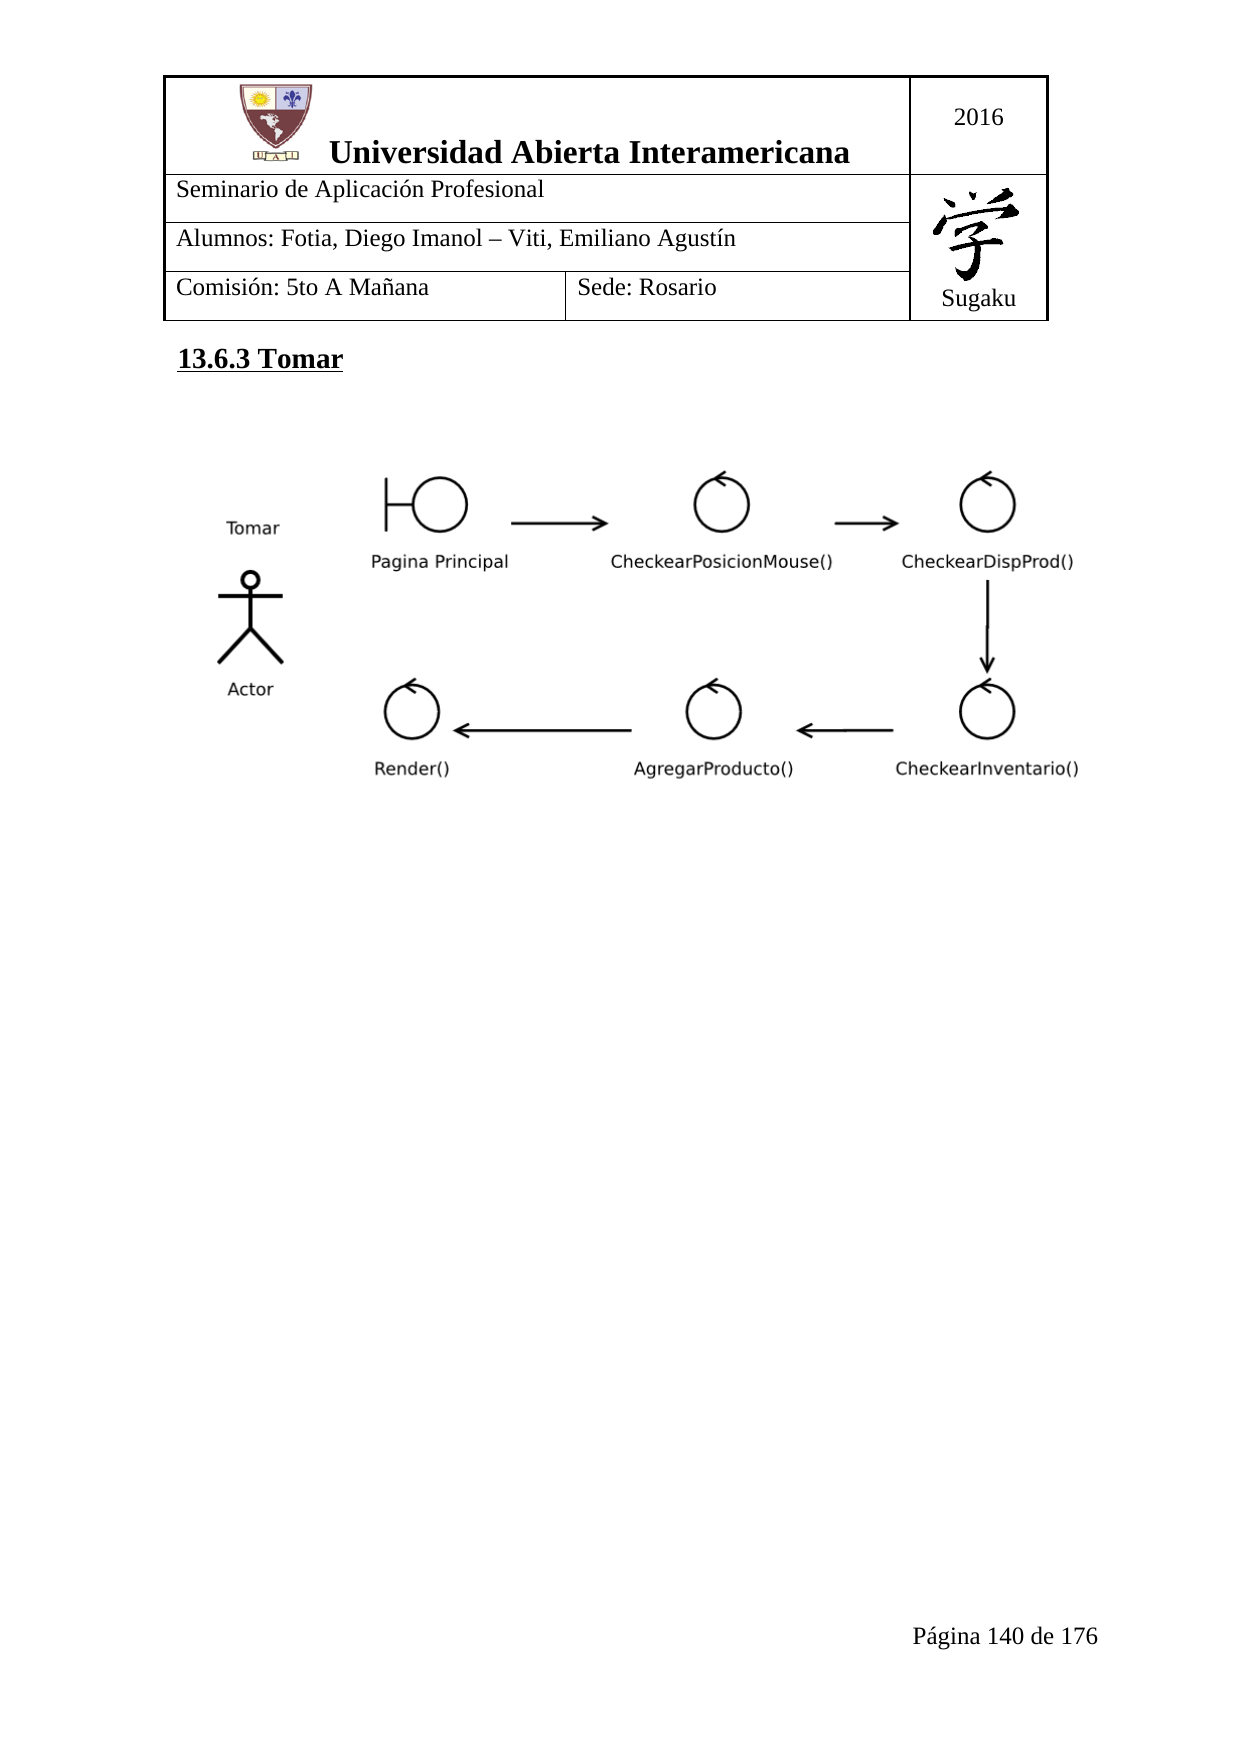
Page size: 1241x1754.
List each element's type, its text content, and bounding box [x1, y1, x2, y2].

picture [177, 451, 1098, 828]
picture [223, 78, 329, 164]
subtitle 13.6.3 Tomar [177, 152, 1063, 375]
picture [927, 181, 1030, 284]
